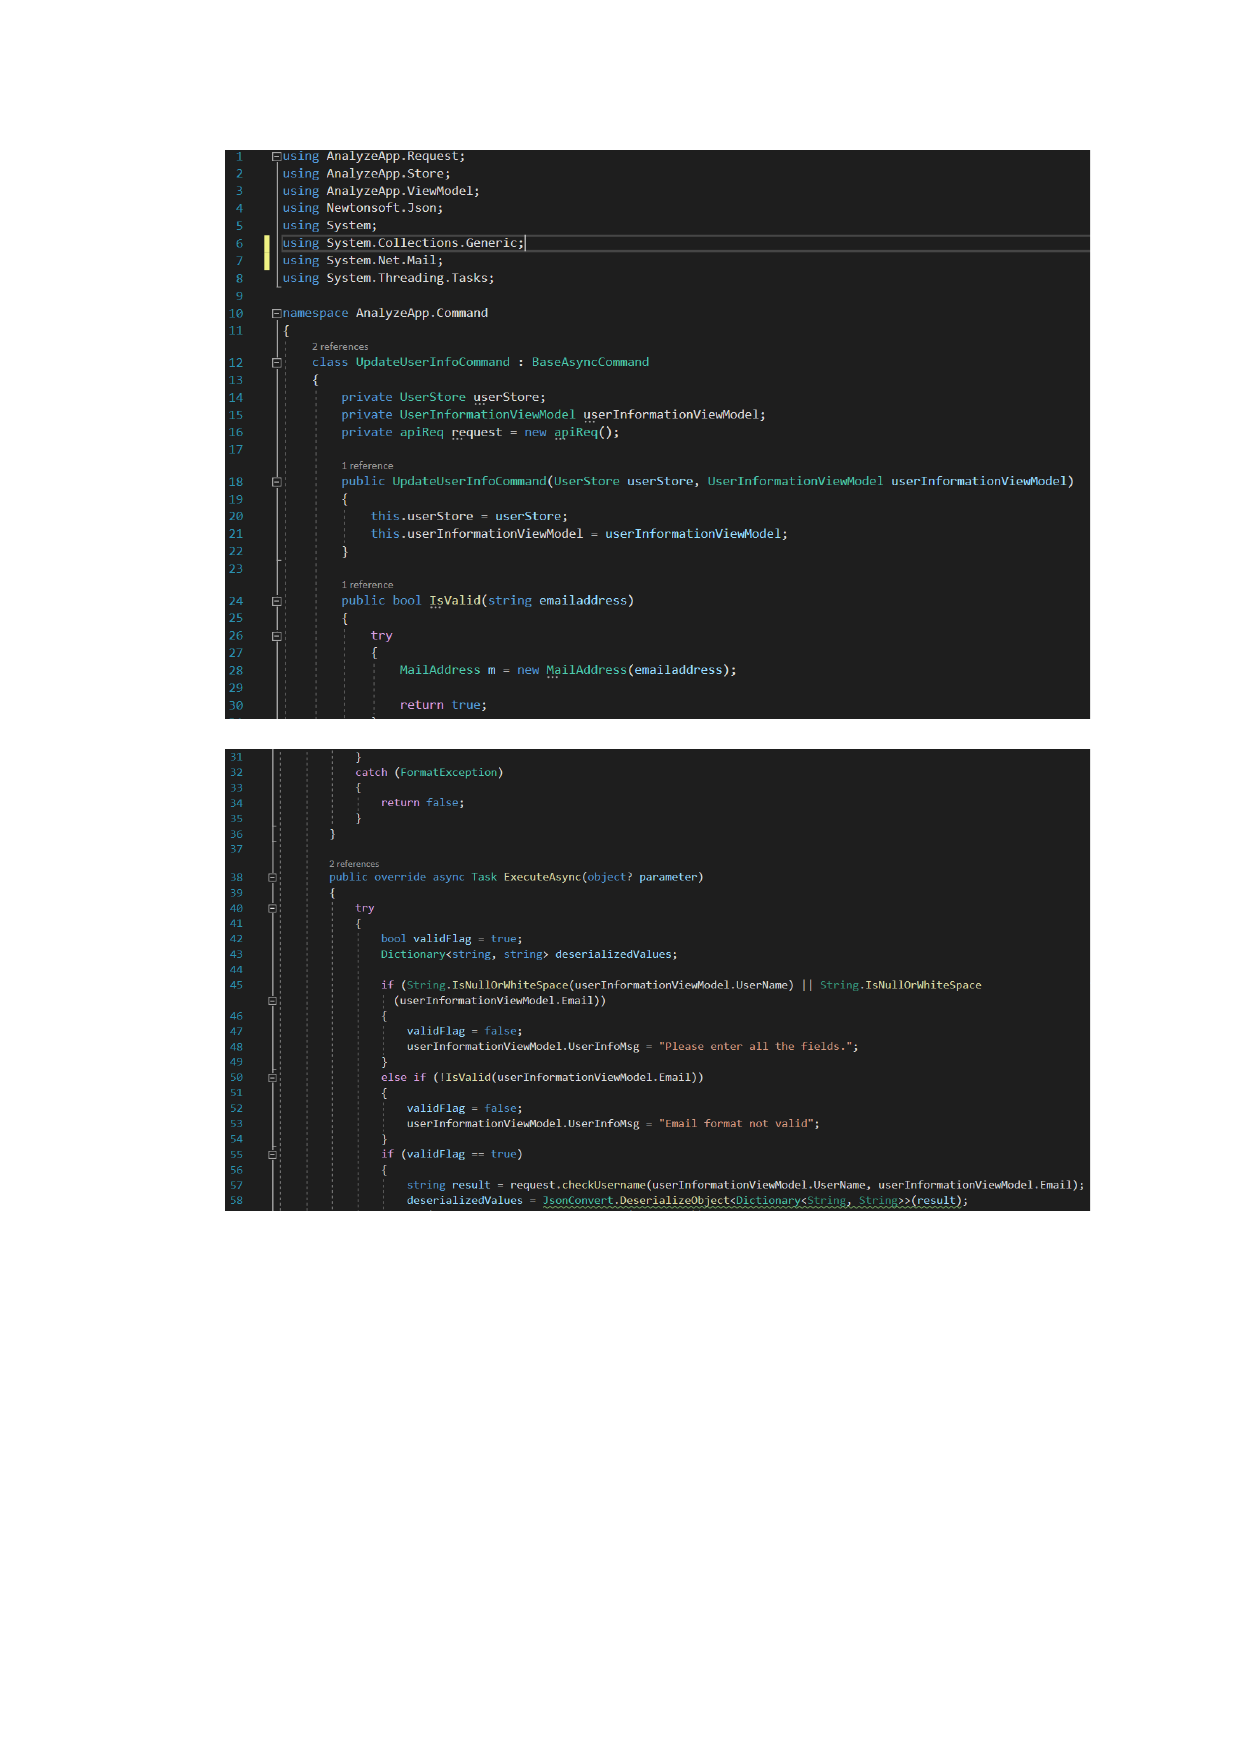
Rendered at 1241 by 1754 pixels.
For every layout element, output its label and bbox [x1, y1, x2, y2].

picture [225, 749, 1091, 1211]
picture [225, 150, 1091, 719]
